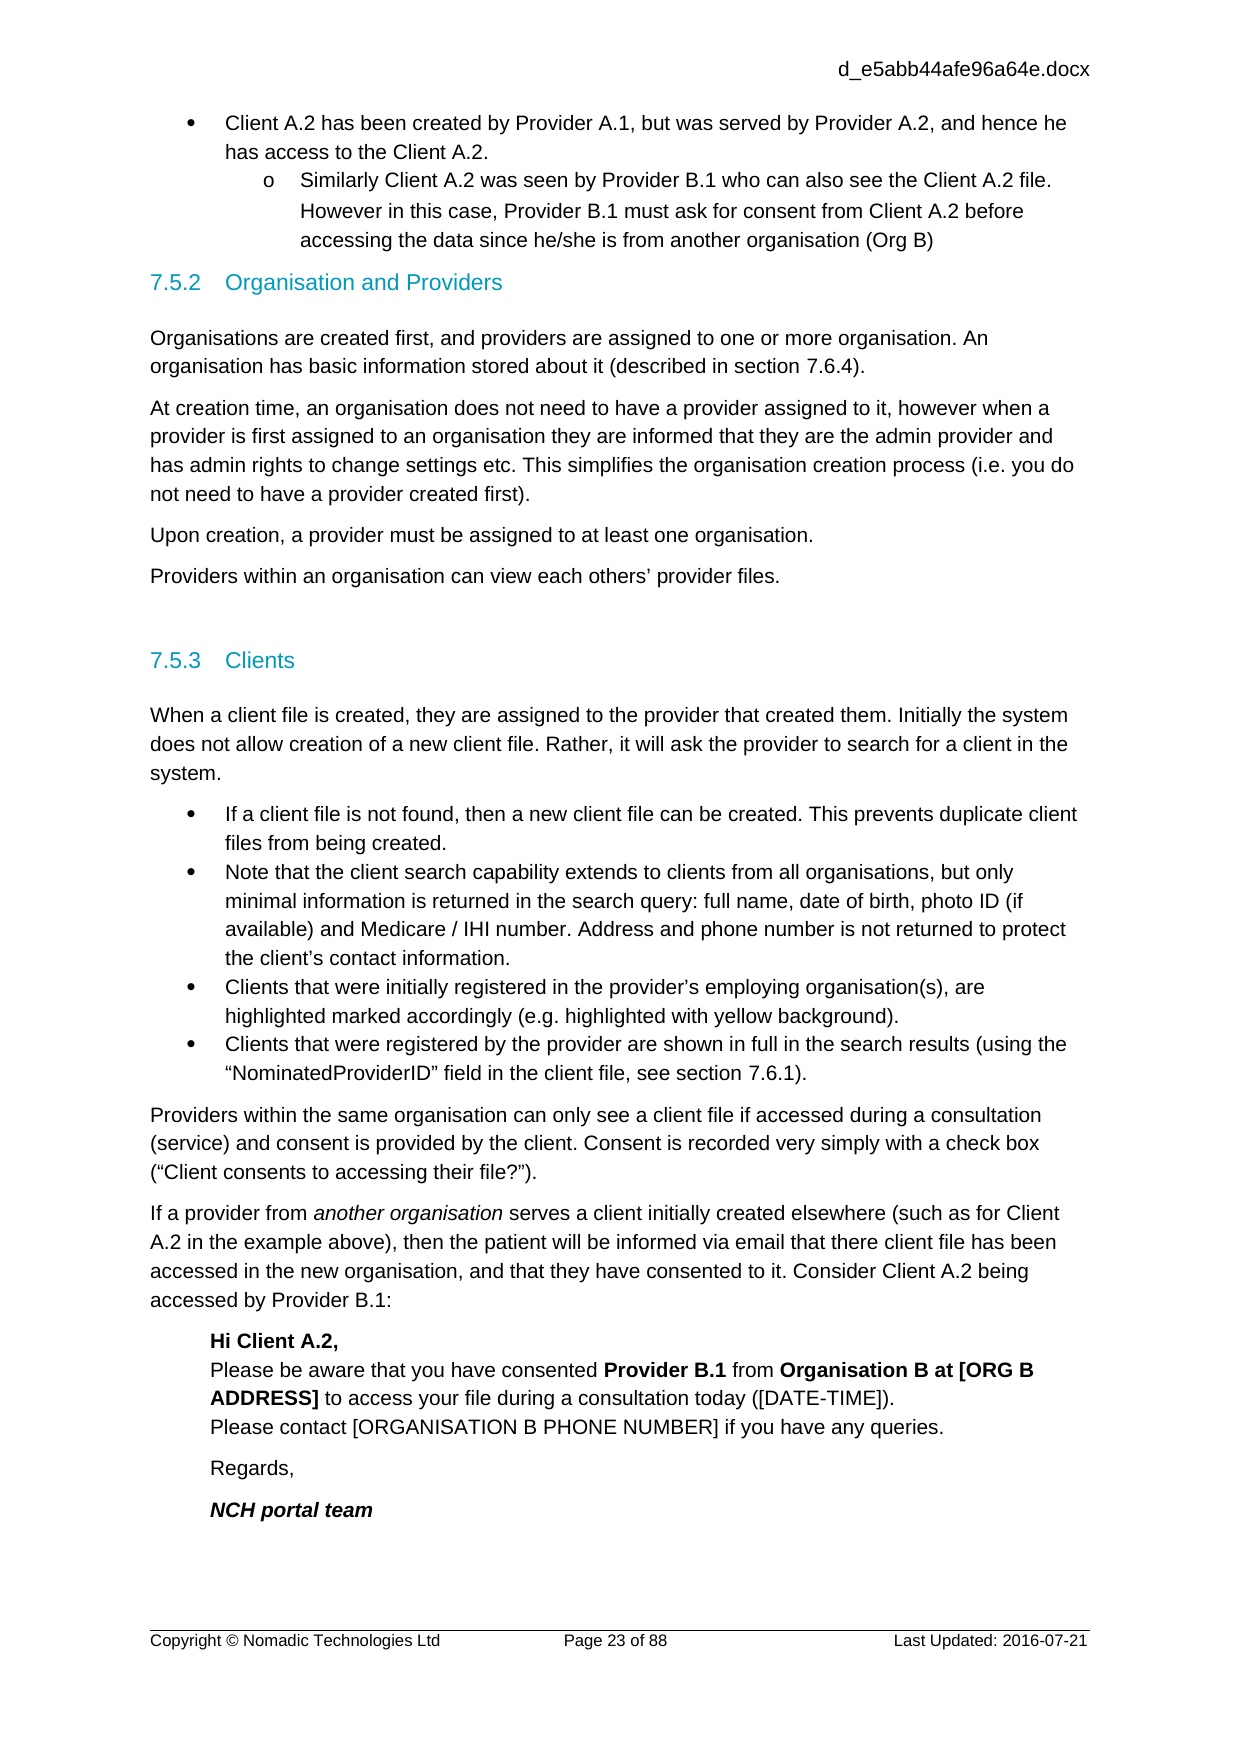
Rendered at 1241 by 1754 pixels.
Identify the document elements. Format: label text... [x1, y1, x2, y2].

text Upon creation, a provider must be assigned to at least one organisation. [150, 523, 1090, 547]
text At creation time, an organisation does not need to have a provider assigned to it, however when a provider is first assigned to an organisation they are informed that they are the admin provider and has admin rights to change settings etc. This simplifies the organisation creation process (i.e. you do not need to have a provider created first). [150, 395, 1090, 506]
list Clients that were registered by the provider are shown in full in the search results (using the “NominatedProviderID” field in the client file, see section 7.6.1). [187, 1032, 1090, 1085]
text Regards, [210, 1456, 1090, 1480]
subtitle Clients [150, 647, 1090, 673]
text If a provider from another organisation serves a client initially created elsewhere (such as for Client A.2 in the example above), then the patient will be informed via email that there client file has been accessed in the new organisation, and that they have consented to it. Consider Client A.2 being accessed by Provider B.1: [150, 1201, 1090, 1311]
list Client A.2 has been created by Provider A.1, but was served by Provider A.2, and hence he has access to the Client A.2. [187, 111, 1090, 163]
list If a client file is not found, then a new client file can be created. This prevents duplicate client files from being created. [187, 802, 1090, 855]
text Organisations are created first, and providers are assigned to one or more organisation. An organisation has basic information stored about it (described in section 7.6.4). [150, 325, 1090, 378]
subtitle Organisation and Providers [150, 269, 1090, 295]
text Providers within the same organisation can only see a client file if accessed during a consultation (service) and consent is provided by the client. Consent is recorded very simply with a check box (“Client consents to accessing their file?”). [150, 1102, 1090, 1184]
list Note that the client search capability extends to clients from all organisations, but only minimal information is returned in the search query: full name, date of birth, photo ID (if available) and Medicare / IHI number. Address and phone number is not returned to protect the client’s contact information. [187, 859, 1090, 970]
text Hi Client A.2, Please be aware that you have consented Provider B.1 from Organisation B at [ORG B ADDRESS] to access your file during a consultation today ([DATE-TIME]). Please contact [ORGANISATION B PHONE NUMBER] if you have any queries. [210, 1329, 1090, 1439]
text When a client file is created, they are assigned to the provider that created them. Initially the system does not allow creation of a new client file. Rather, it will ask the provider to search for a client in the system. [150, 703, 1090, 785]
text NCH portal team [210, 1497, 1090, 1521]
list Similarly Client A.2 was seen by Provider B.1 who can also see the Client A.2 file. However in this case, Provider B.1 must ask for consent from Client A.2 before accessing the data since he/she is from another organisation (Org B) [262, 168, 1090, 252]
list Clients that were initially registered in the provider’s employing organisation(s), are highlighted marked accordingly (e.g. highlighted with yellow background). [187, 975, 1090, 1027]
text Providers within an organisation can view each others’ provider files. [150, 564, 1090, 588]
